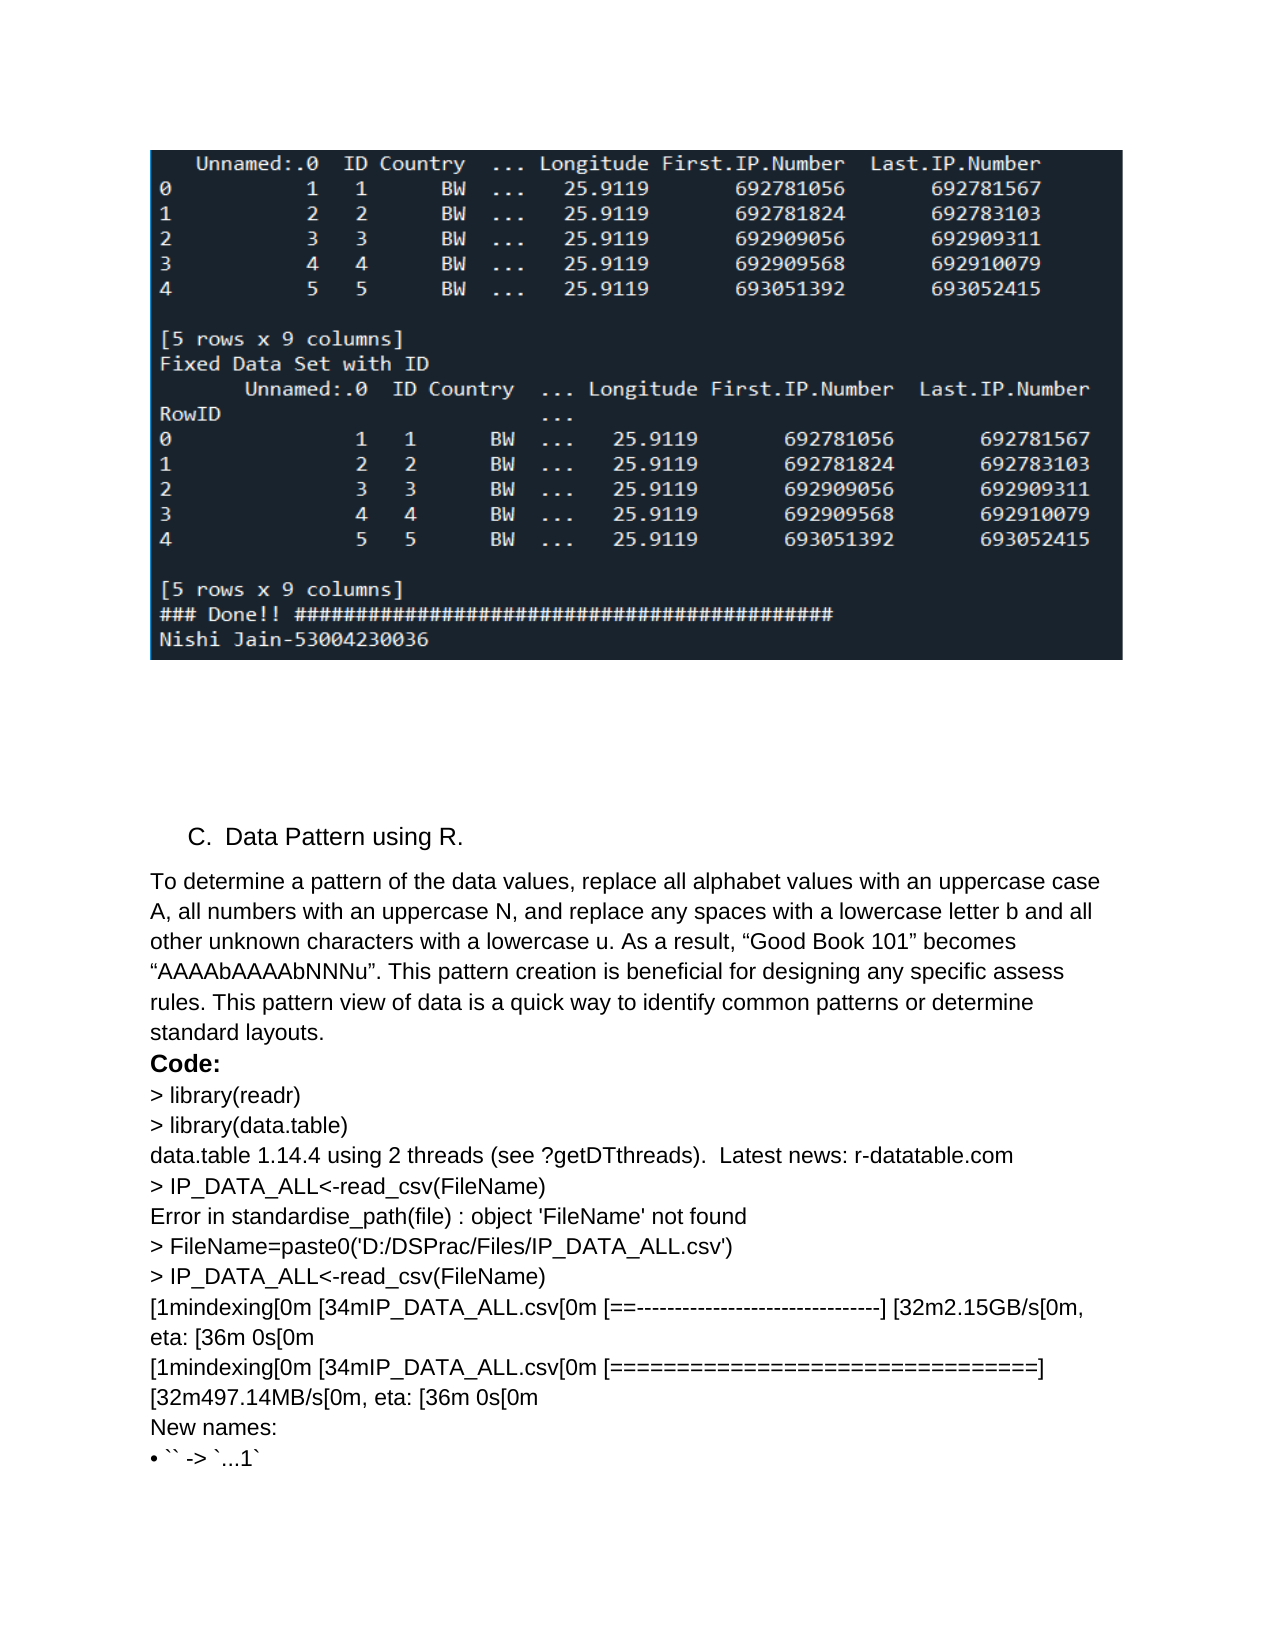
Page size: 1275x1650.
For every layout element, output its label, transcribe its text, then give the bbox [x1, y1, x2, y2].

text > IP_DATA_ALL<-read_csv(FileName) [150, 1173, 1125, 1199]
text > library(data.table) [150, 1112, 1125, 1138]
picture [150, 150, 1123, 660]
subtitle Data Pattern using R. [187, 822, 1125, 851]
text • `` -> `...1` [150, 1444, 1125, 1471]
text To determine a pattern of the data values, replace all alphabet values with an uppercase case A, all numbers with an uppercase N, and replace any spaces with a lowercase letter b and all other unknown characters with a lowercase u. As a result, “Good Book 101” becomes “AAAAbAAAAbNNNu”. This pattern creation is beneficial for designing any specific assess rules. This pattern view of data is a quick way to identify common patterns or determine standard layouts. [150, 868, 1125, 1045]
text > IP_DATA_ALL<-read_csv(FileName) [150, 1263, 1125, 1289]
text > FileName=paste0('D:/DSPrac/Files/IP_DATA_ALL.csv') [150, 1233, 1125, 1259]
text data.table 1.14.4 using 2 threads (see ?getDTthreads). Latest news: r-datatable.com [150, 1142, 1125, 1169]
text > library(readr) [150, 1082, 1125, 1108]
text [1mindexing[0m [34mIP_DATA_ALL.csv[0m [==--------------------------------] [32m2.15GB/s[0m, eta: [36m 0s[0m [150, 1293, 1125, 1350]
text Code: [150, 1049, 1125, 1078]
text Error in standardise_path(file) : object 'FileName' not found [150, 1203, 1125, 1229]
text [1mindexing[0m [34mIP_DATA_ALL.csv[0m [================================] [32m497.14MB/s[0m, eta: [36m 0s[0m [150, 1354, 1125, 1410]
text New names: [150, 1414, 1125, 1441]
